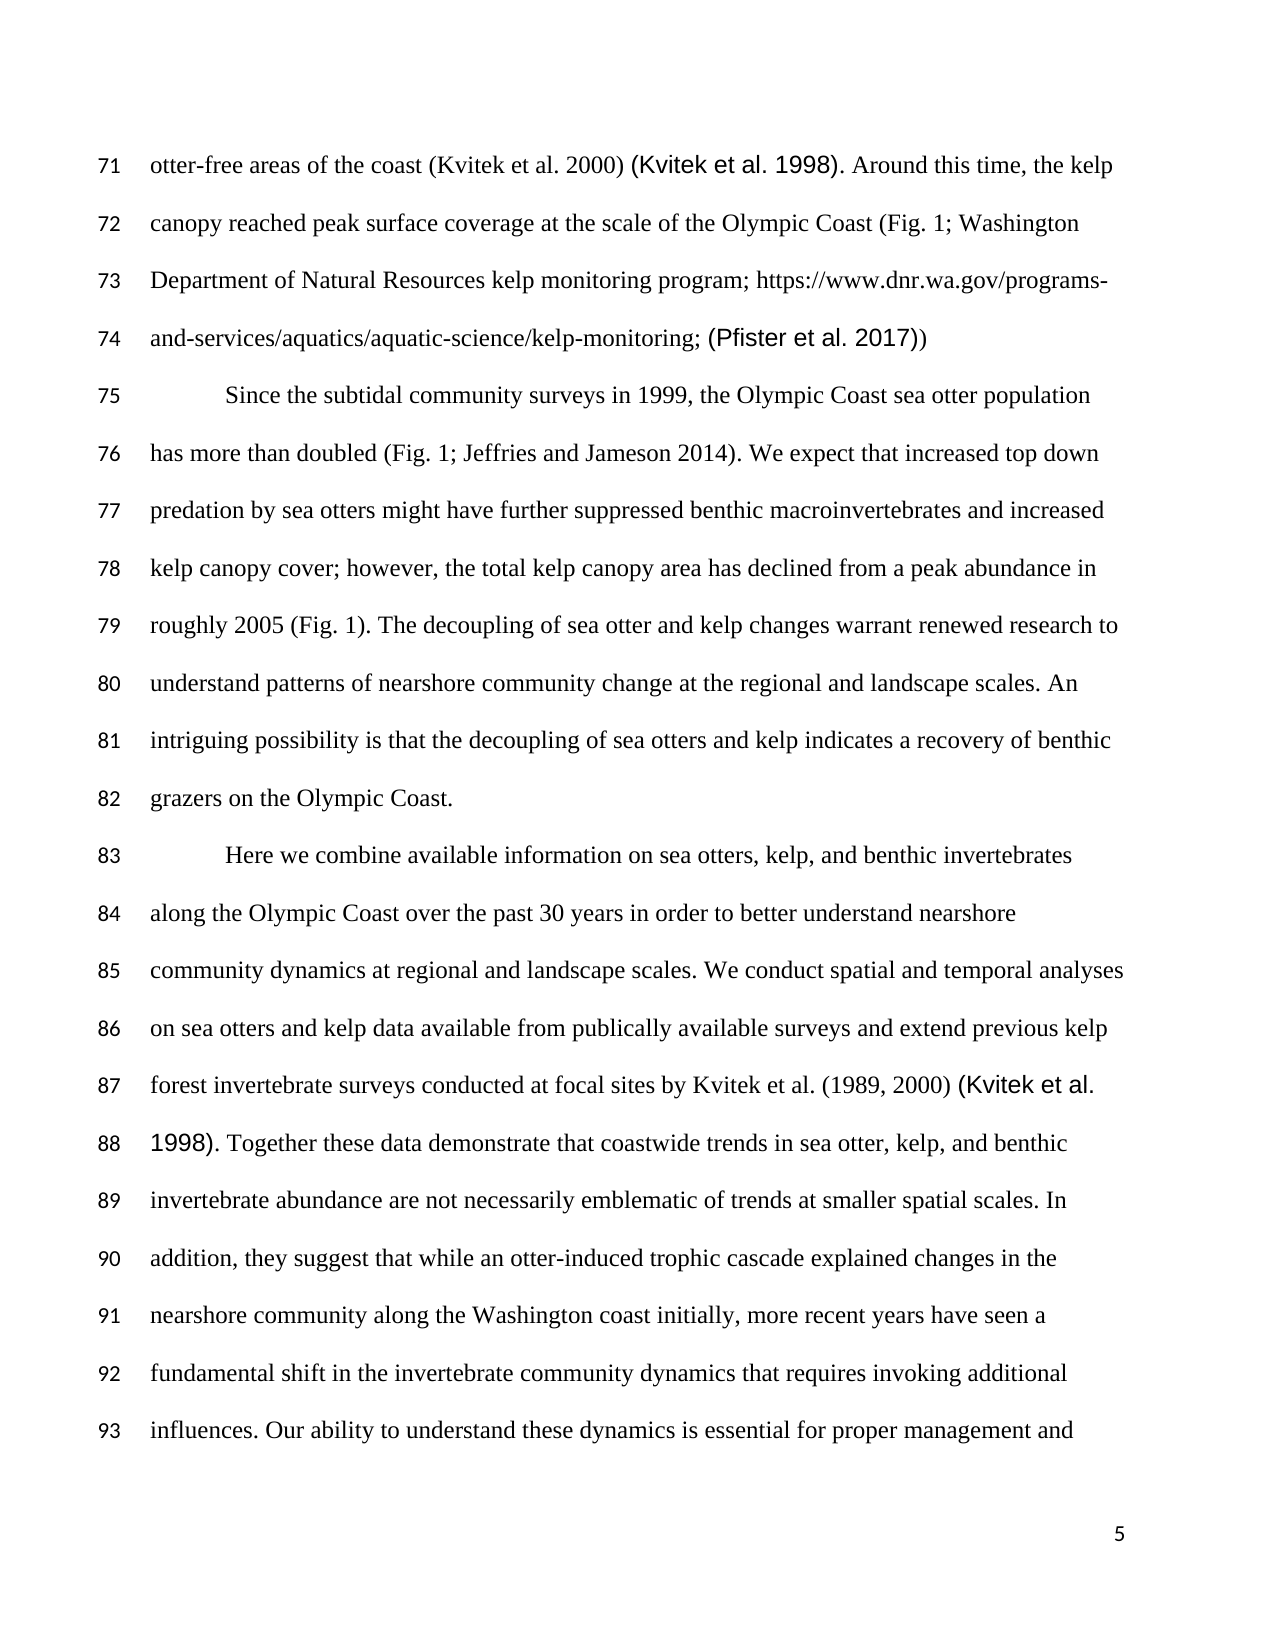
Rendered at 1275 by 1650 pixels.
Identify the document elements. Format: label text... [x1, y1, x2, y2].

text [150, 150, 1125, 351]
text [150, 840, 1125, 1444]
text Since the subtidal community surveys in 1999, the Olympic Coast sea otter population has more than doubled (Fig. 1; Jeffries and Jameson 2014). We expect that increased top down predation by sea otters might have further suppressed benthic macroinvertebrates and increased kelp canopy cover; however, the total kelp canopy area has declined from a peak abundance in roughly 2005 (Fig. 1). The decoupling of sea otter and kelp changes warrant renewed research to understand patterns of nearshore community change at the regional and landscape scales. An intriguing possibility is that the decoupling of sea otters and kelp indicates a recovery of benthic grazers on the Olympic Coast. [150, 380, 1125, 812]
